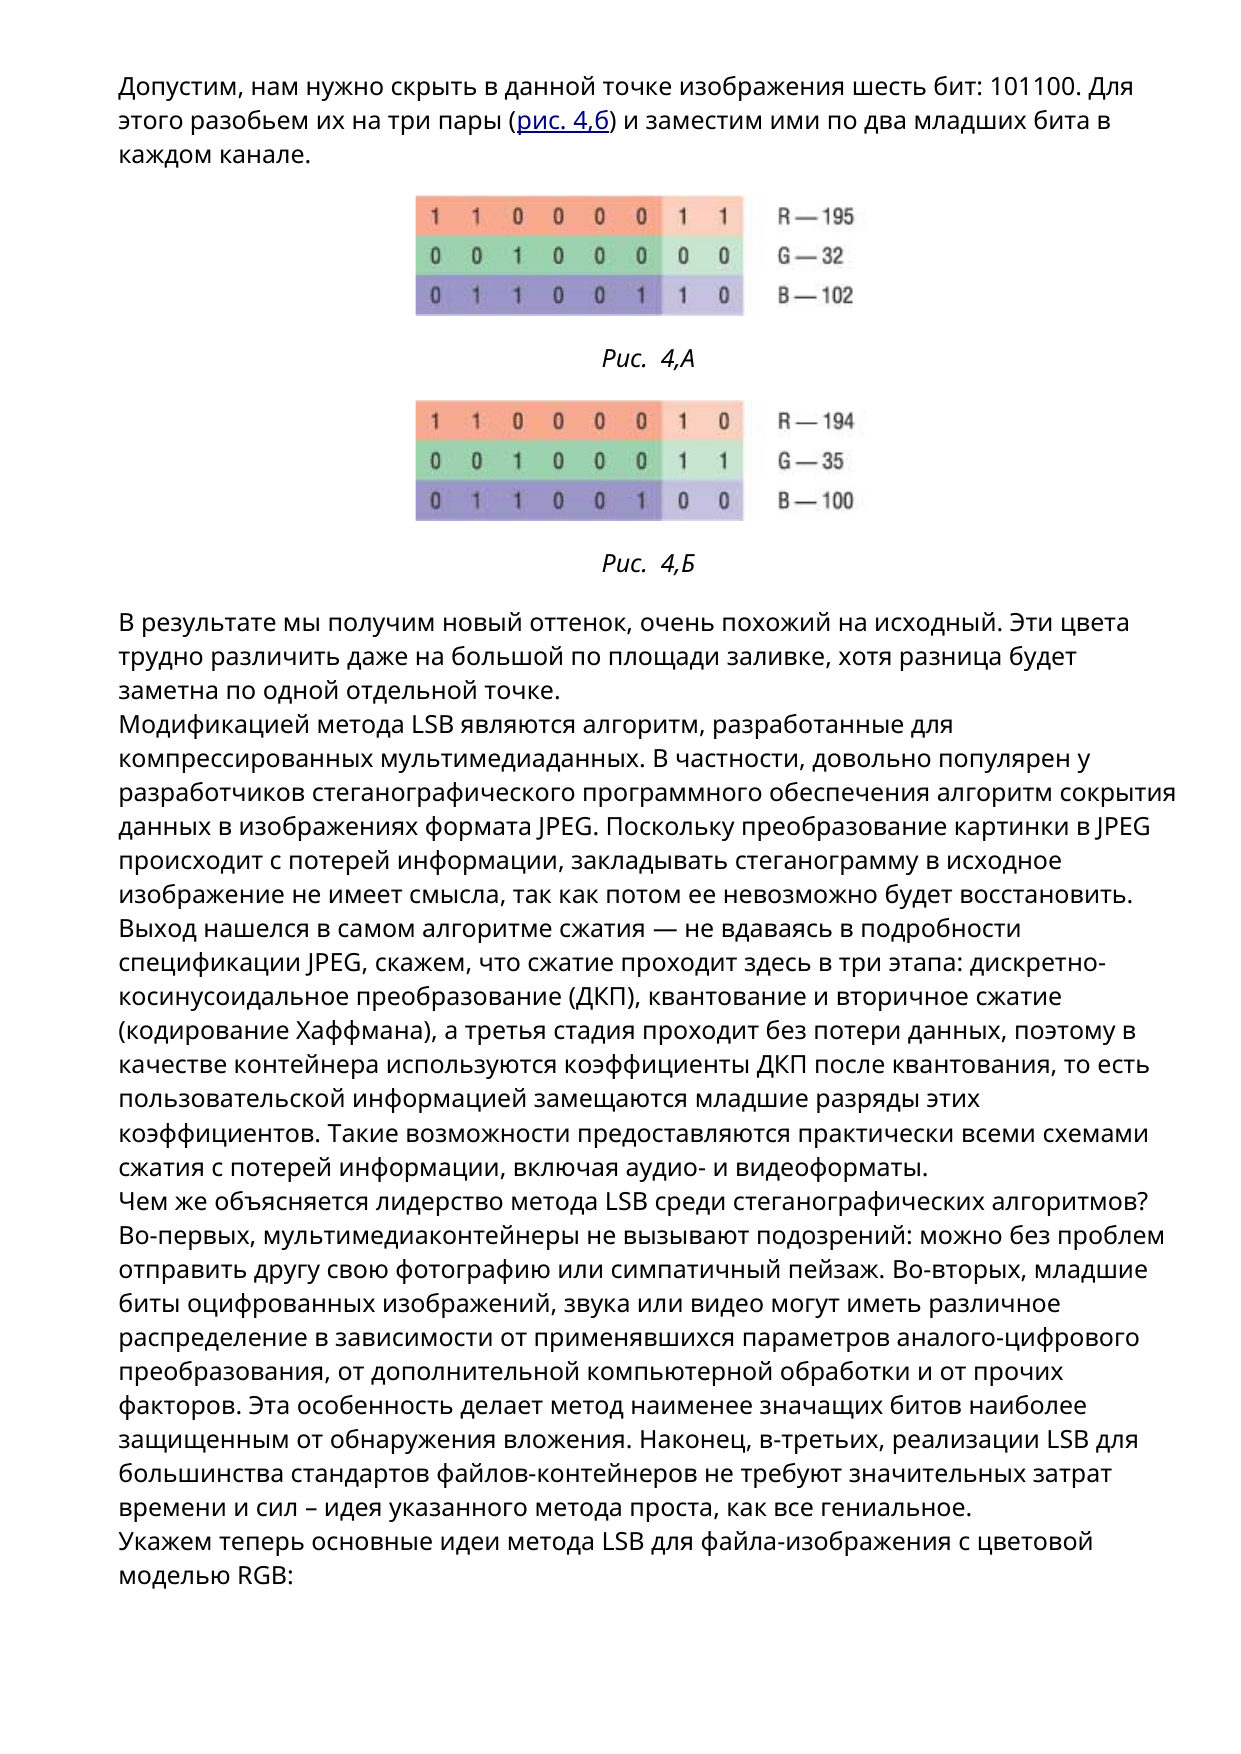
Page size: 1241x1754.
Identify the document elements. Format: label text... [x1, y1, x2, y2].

text В результате мы получим новый оттенок, очень похожий на исходный. Эти цвета трудно различить даже на большой по площади заливке, хотя разница будет заметна по одной отдельной точке. [118, 604, 1181, 706]
text Чем же объясняется лидерство метода LSB среди стеганографических алгоритмов? Во-первых, мультимедиаконтейнеры не вызывают подозрений: можно без проблем отправить другу свою фотографию или симпатичный пейзаж. Во-вторых, младшие биты оцифрованных изображений, звука или видео могут иметь различное распределение в зависимости от применявшихся параметров аналого-цифрового преобразования, от дополнительной компьютерной обработки и от прочих факторов. Эта особенность делает метод наименее значащих битов наиболее защищенным от обнаружения вложения. Наконец, в-третьих, реализации LSB для большинства стандартов файлов-контейнеров не требуют значительных затрат времени и сил – идея указанного метода проста, как все гениальное. [118, 1183, 1181, 1524]
text Рис. 4,Б [118, 545, 1181, 579]
text Укажем теперь основные идеи метода LSB для файла-изображения с цветовой моделью RGB: [118, 1524, 1181, 1592]
text Рис. 4,А [118, 341, 1181, 375]
picture [415, 400, 884, 521]
text Модификацией метода LSB являются алгоритм, разработанные для компрессированных мультимедиаданных. В частности, довольно популярен у разработчиков стеганографического программного обеспечения алгоритм сокрытия данных в изображениях формата JPEG. Поскольку преобразование картинки в JPEG происходит с потерей информации, закладывать стеганограмму в исходное изображение не имеет смысла, так как потом ее невозможно будет восстановить. Выход нашелся в самом алгоритме сжатия — не вдаваясь в подробности спецификации JPEG, скажем, что сжатие проходит здесь в три этапа: дискретно-косинусоидальное преобразование (ДКП), квантование и вторичное сжатие (кодирование Хаффмана), а третья стадия проходит без потери данных, поэтому в качестве контейнера используются коэффициенты ДКП после квантования, то есть пользовательской информацией замещаются младшие разряды этих коэффициентов. Такие возможности предоставляются практически всеми схемами сжатия с потерей информации, включая аудио- и видеоформаты. [118, 706, 1181, 1183]
text Допустим, нам нужно скрыть в данной точке изображения шесть бит: 101100. Для этого разобьем их на три пары (рис. 4,б) и заместим ими по два младших бита в каждом канале. [118, 68, 1181, 171]
picture [415, 195, 884, 316]
